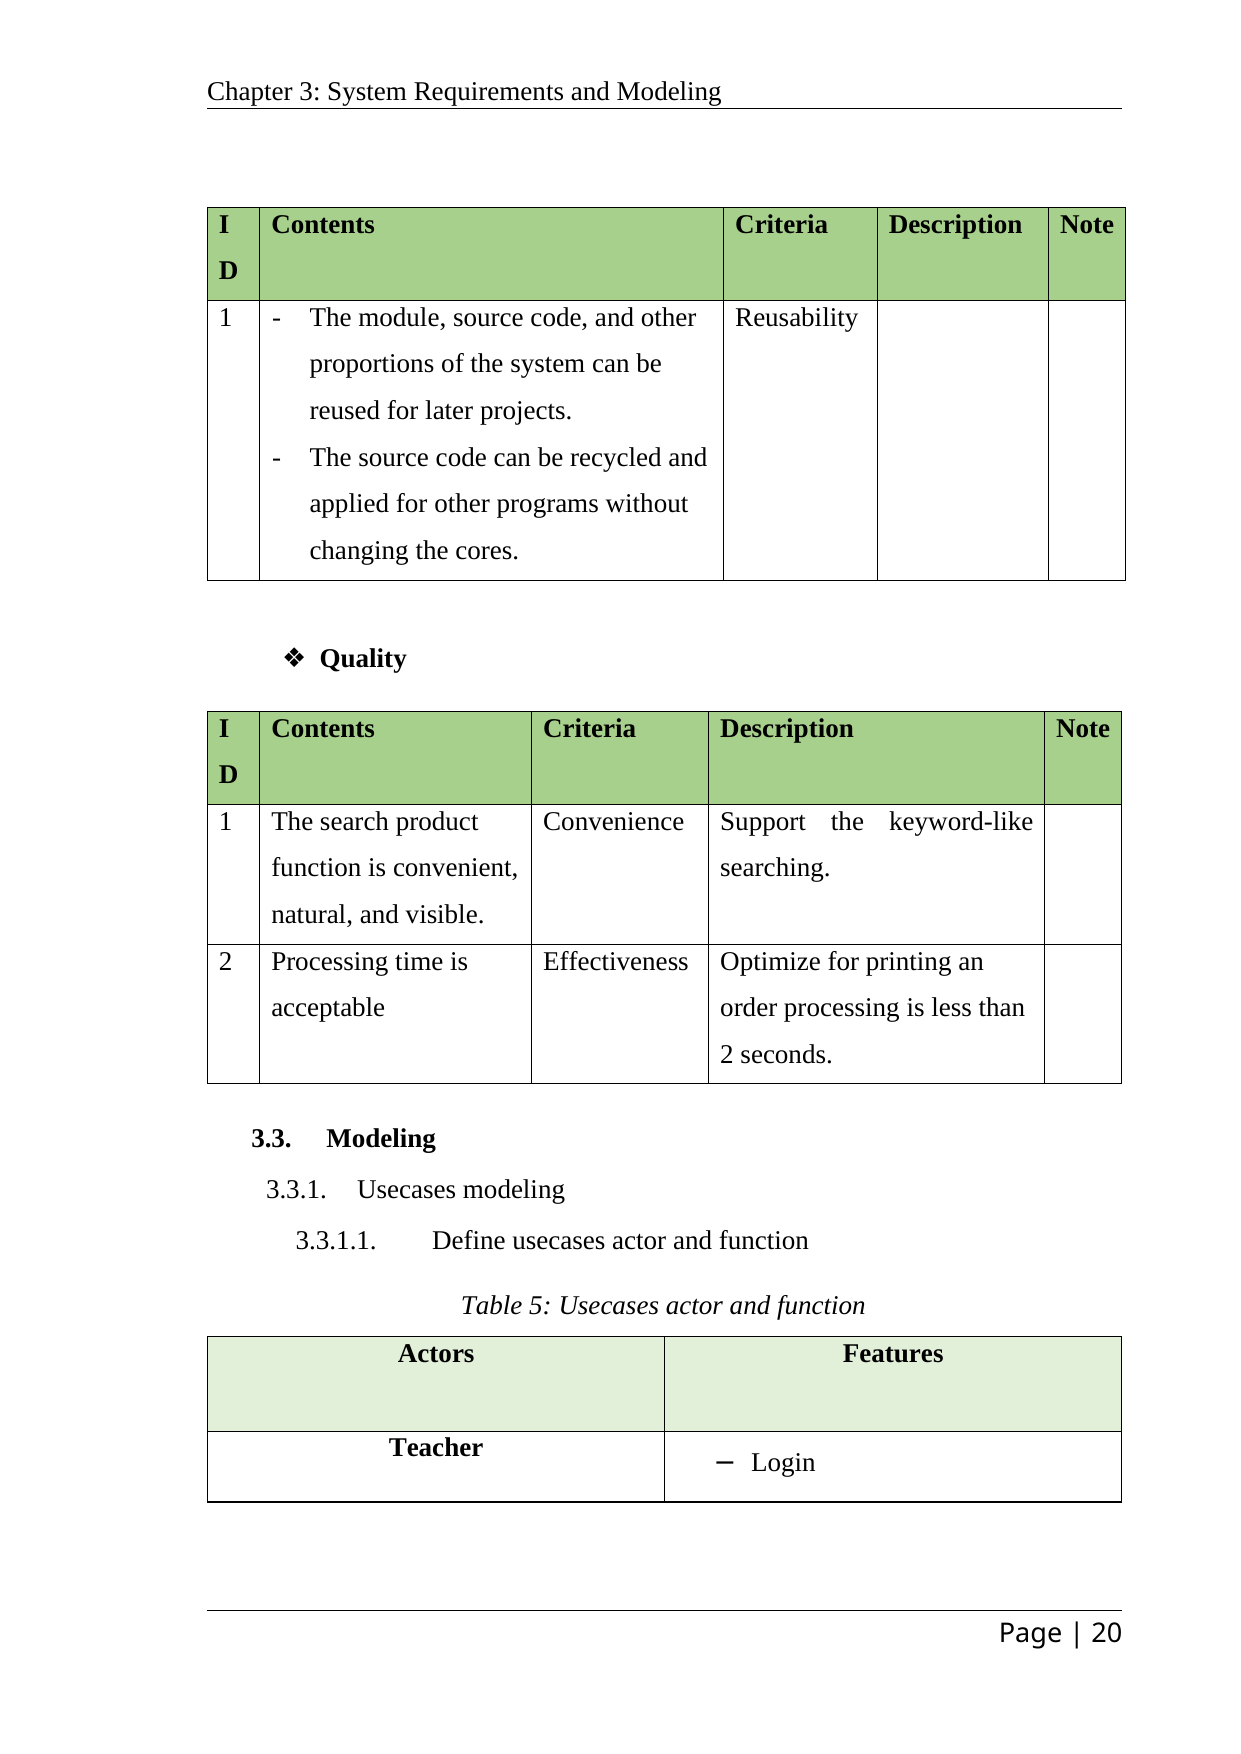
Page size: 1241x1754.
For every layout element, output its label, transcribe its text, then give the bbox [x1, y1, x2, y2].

table_header Description [709, 712, 1044, 804]
table_cell Reusability [724, 301, 877, 580]
table_cell [1045, 945, 1121, 1083]
table_header Contents [260, 712, 531, 804]
subtitle Modeling [251, 1123, 1122, 1154]
table_header ID [208, 208, 259, 300]
table_header Criteria [724, 208, 877, 300]
table_cell [1049, 301, 1125, 580]
subtitle Define usecases actor and function [295, 1224, 1122, 1255]
table_cell [1045, 805, 1121, 943]
table_cell Optimize for printing an order processing is less than 2 seconds. [709, 945, 1044, 1083]
table_cell 1 [208, 805, 259, 943]
table_cell Support the keyword-like searching. [709, 805, 1044, 943]
table_header Criteria [532, 712, 708, 804]
table_cell 1 [208, 301, 259, 580]
table_cell Effectiveness [532, 945, 708, 1083]
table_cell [665, 1432, 1121, 1501]
table_header Features [665, 1337, 1121, 1431]
table_cell 2 [208, 945, 259, 1083]
table_cell [878, 301, 1048, 580]
table_cell Processing time is acceptable [260, 945, 531, 1083]
table_header Actors [208, 1337, 664, 1431]
table_cell The module, source code, and other proportions of the system can be reused for later projects. The source code can be recycled and applied for other programs without changing the cores. [260, 301, 723, 580]
table_header Note [1045, 712, 1121, 804]
table_header Note [1049, 208, 1125, 300]
table_cell The search product function is convenient, natural, and visible. [260, 805, 531, 943]
text Table 5: Usecases actor and function [207, 1289, 1122, 1321]
table_cell Teacher [208, 1432, 664, 1501]
table_cell Convenience [532, 805, 708, 943]
table_header Description [878, 208, 1048, 300]
table_header ID [208, 712, 259, 804]
subtitle Usecases modeling [266, 1173, 1122, 1204]
list Quality [282, 627, 1122, 683]
table_header Contents [260, 208, 723, 300]
